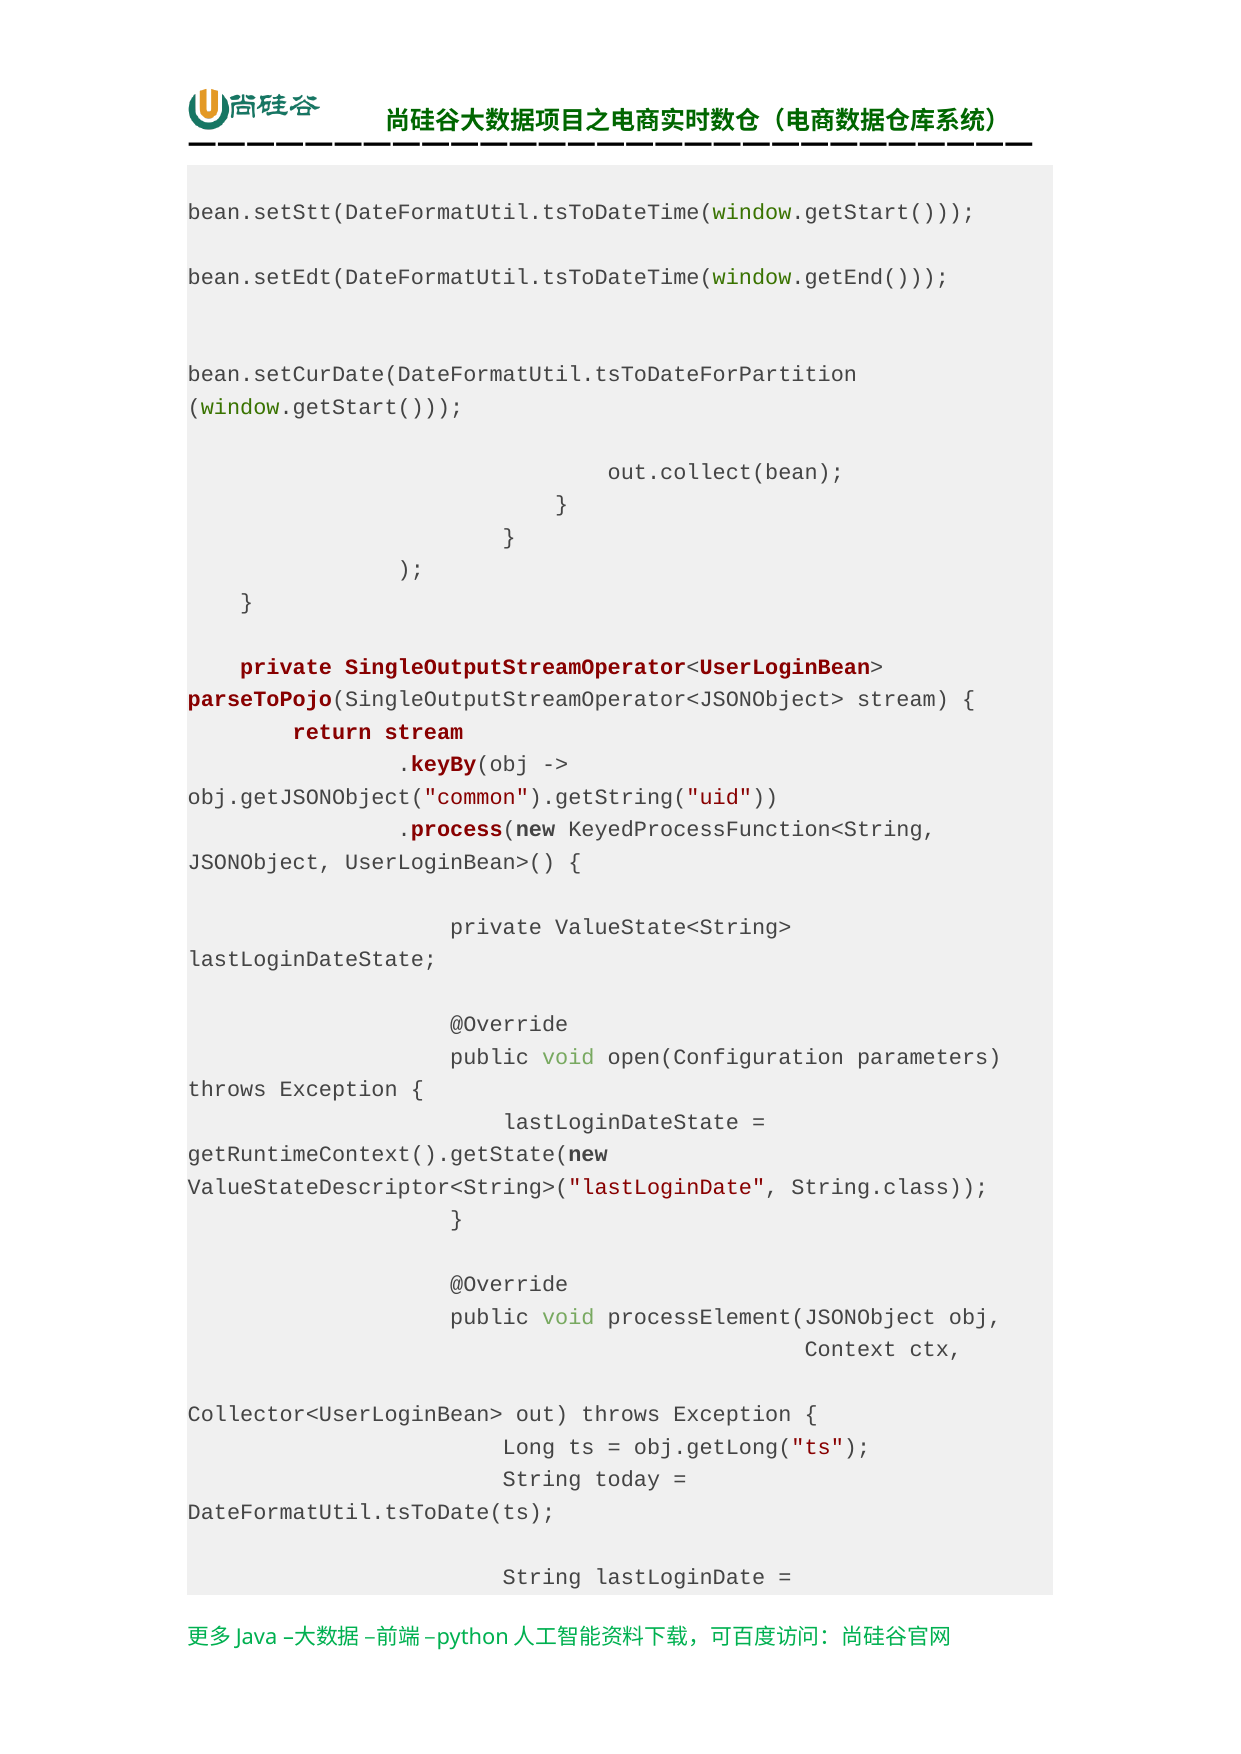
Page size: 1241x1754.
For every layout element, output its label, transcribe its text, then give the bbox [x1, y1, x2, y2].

text } [187, 490, 1053, 522]
text bean.setEdt(DateFormatUtil.tsToDateTime(window.getEnd())); [187, 230, 1053, 295]
text private ValueState<String> lastLoginDateState; [187, 912, 1053, 977]
text .keyBy(obj -> obj.getJSONObject("common").getString("uid")) [187, 750, 1053, 815]
text } [187, 522, 1053, 555]
text public void open(Configuration parameters) throws Exception { [187, 1042, 1053, 1107]
picture [187, 88, 320, 130]
text ); [187, 555, 1053, 587]
text private SingleOutputStreamOperator<UserLoginBean> parseToPojo(SingleOutputStreamOperator<JSONObject> stream) { [187, 652, 1053, 717]
text @Override [187, 1010, 1053, 1042]
text } [187, 587, 1053, 620]
text Collector<UserLoginBean> out) throws Exception { [187, 1367, 1053, 1432]
text public void processElement(JSONObject obj, [187, 1302, 1053, 1335]
text return stream [187, 717, 1053, 750]
text @Override [187, 1270, 1053, 1302]
text out.collect(bean); [187, 457, 1053, 490]
text .process(new KeyedProcessFunction<String, JSONObject, UserLoginBean>() { [187, 815, 1053, 880]
text String today = DateFormatUtil.tsToDate(ts); [187, 1465, 1053, 1530]
text bean.setCurDate(DateFormatUtil.tsToDateForPartition(window.getStart())); [187, 327, 1053, 425]
text Long ts = obj.getLong("ts"); [187, 1432, 1053, 1465]
text lastLoginDateState = getRuntimeContext().getState(new ValueStateDescriptor<String>("lastLoginDate", String.class)); [187, 1107, 1053, 1205]
text Context ctx, [187, 1335, 1053, 1367]
text bean.setStt(DateFormatUtil.tsToDateTime(window.getStart())); [187, 165, 1053, 230]
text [187, 1562, 1053, 1595]
text } [187, 1205, 1053, 1237]
